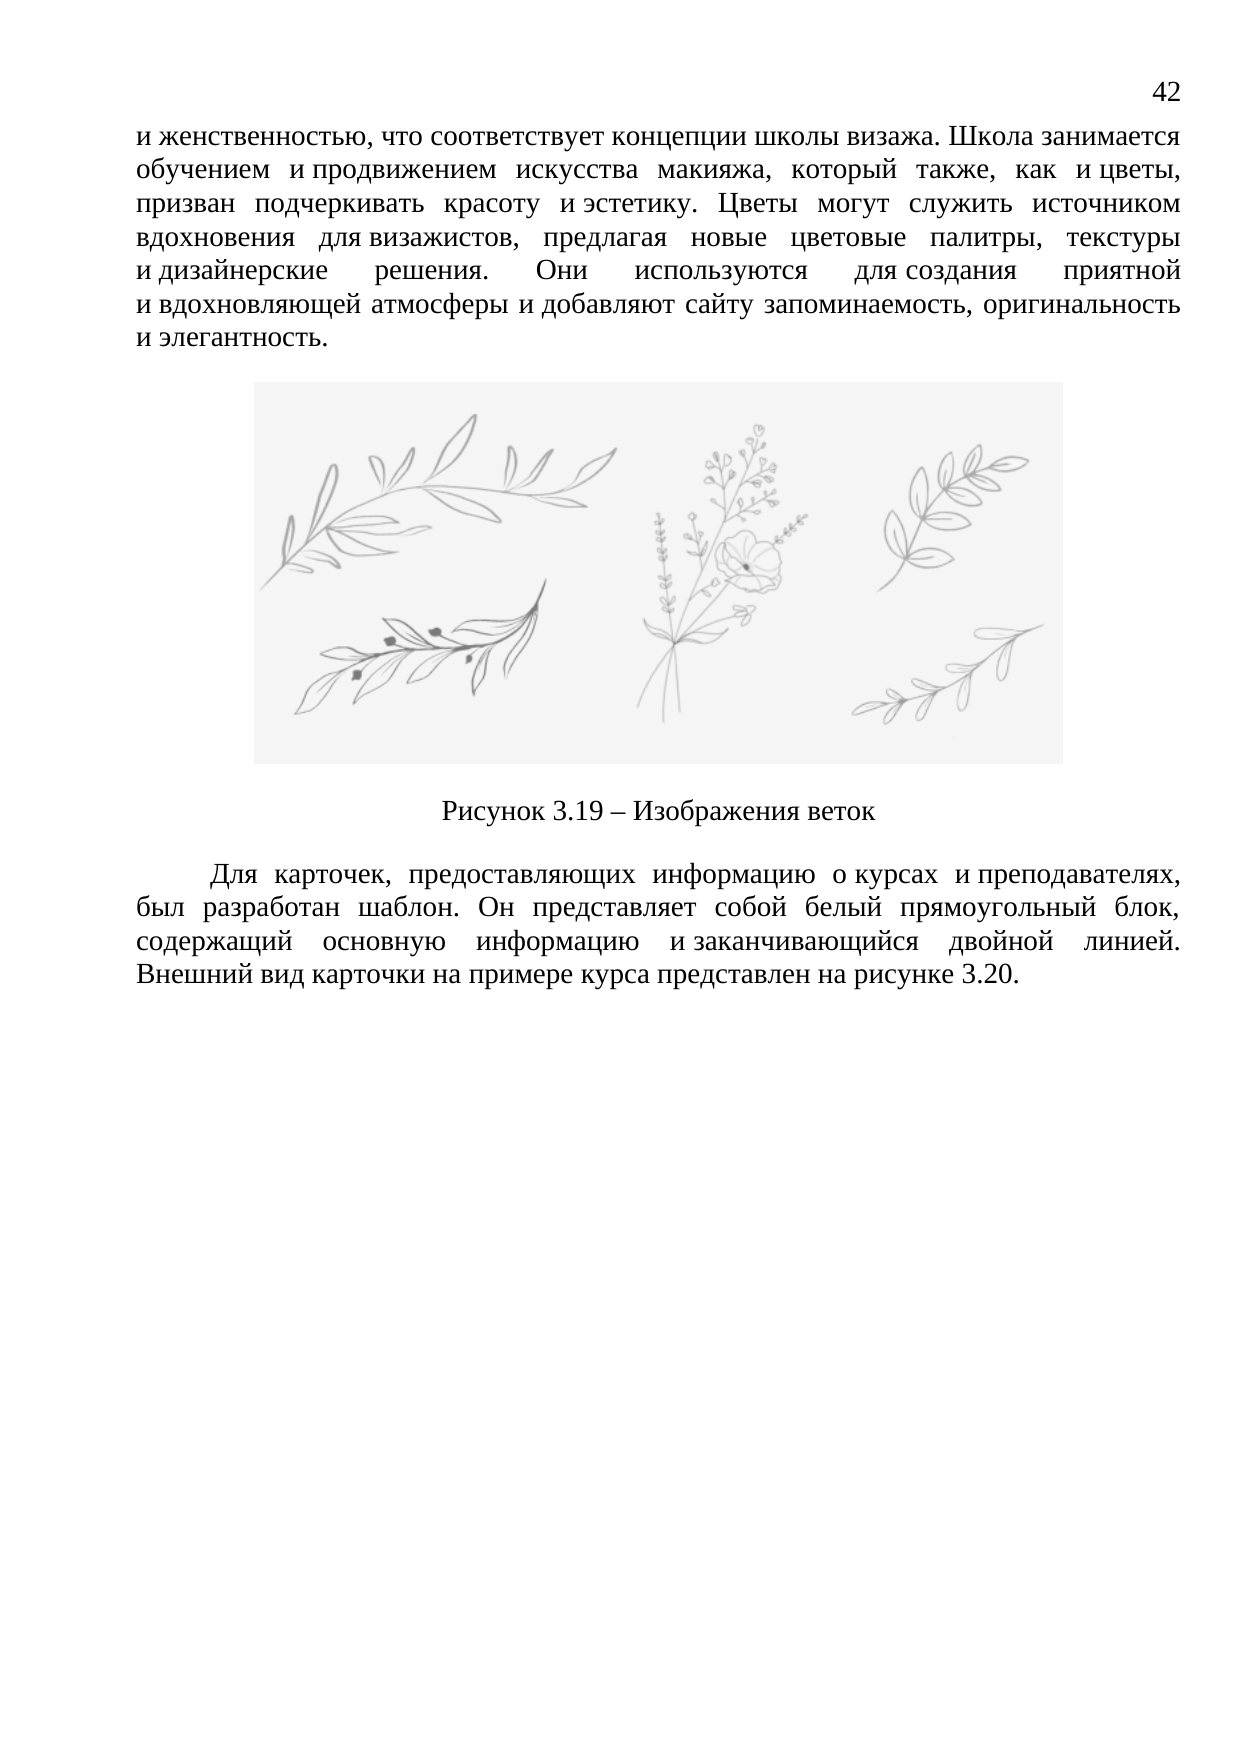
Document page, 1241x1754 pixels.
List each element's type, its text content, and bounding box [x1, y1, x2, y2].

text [136, 118, 1181, 353]
picture [254, 382, 1063, 764]
text Рисунок 3.19 – Изображения веток [136, 793, 1181, 827]
text Для карточек, предоставляющих информацию о курсах и преподавателях, был разработан шаблон. Он представляет собой белый прямоугольный блок, содержащий основную информацию и заканчивающийся двойной линией. Внешний вид карточки на примере курса представлен на рисунке 3.20. [136, 856, 1181, 990]
